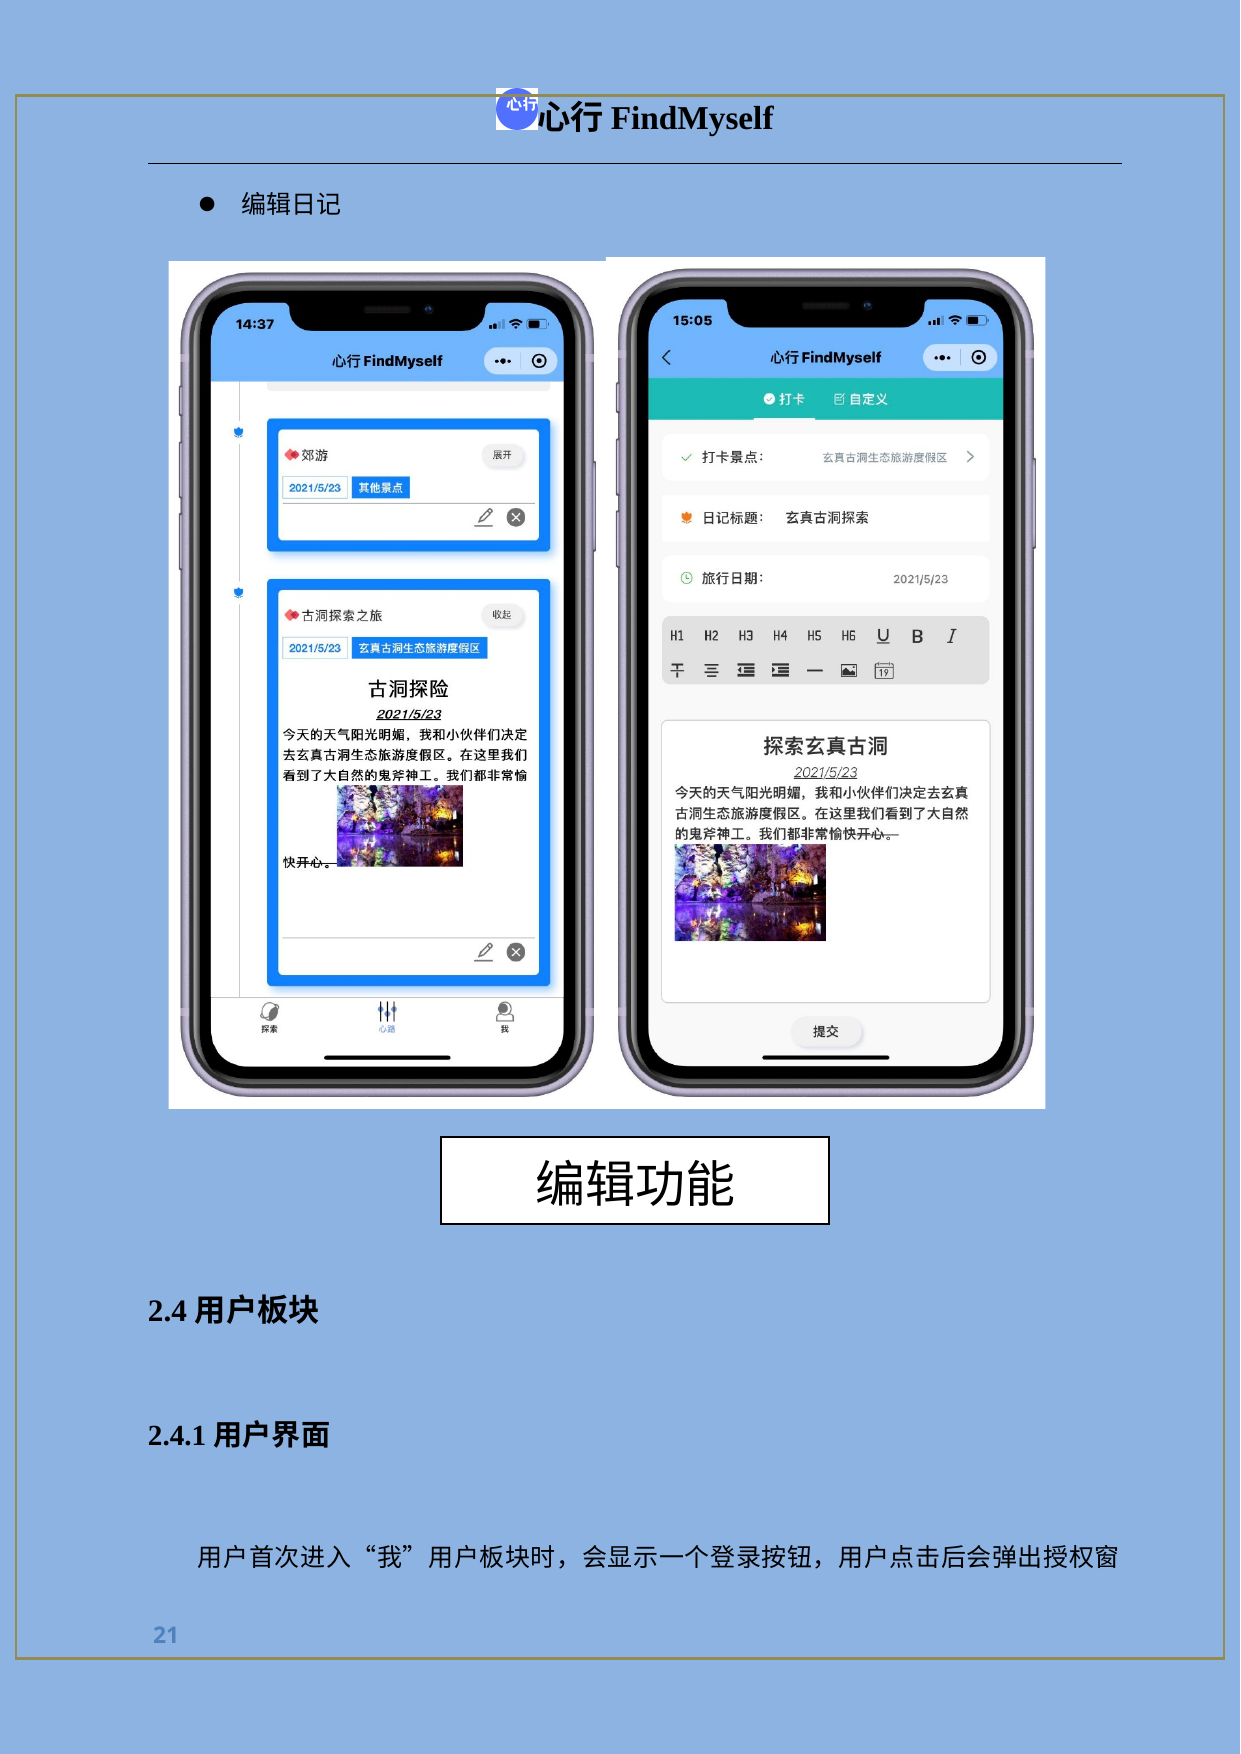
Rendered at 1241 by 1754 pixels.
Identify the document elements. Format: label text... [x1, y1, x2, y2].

text 2.4 用户板块 [148, 1275, 1122, 1340]
picture [496, 97, 538, 130]
picture [168, 257, 1046, 1109]
text 2.4.1 用户界面 [148, 1400, 1122, 1465]
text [148, 1523, 1122, 1588]
list 编辑日记 [198, 170, 1122, 235]
picture [496, 88, 538, 94]
